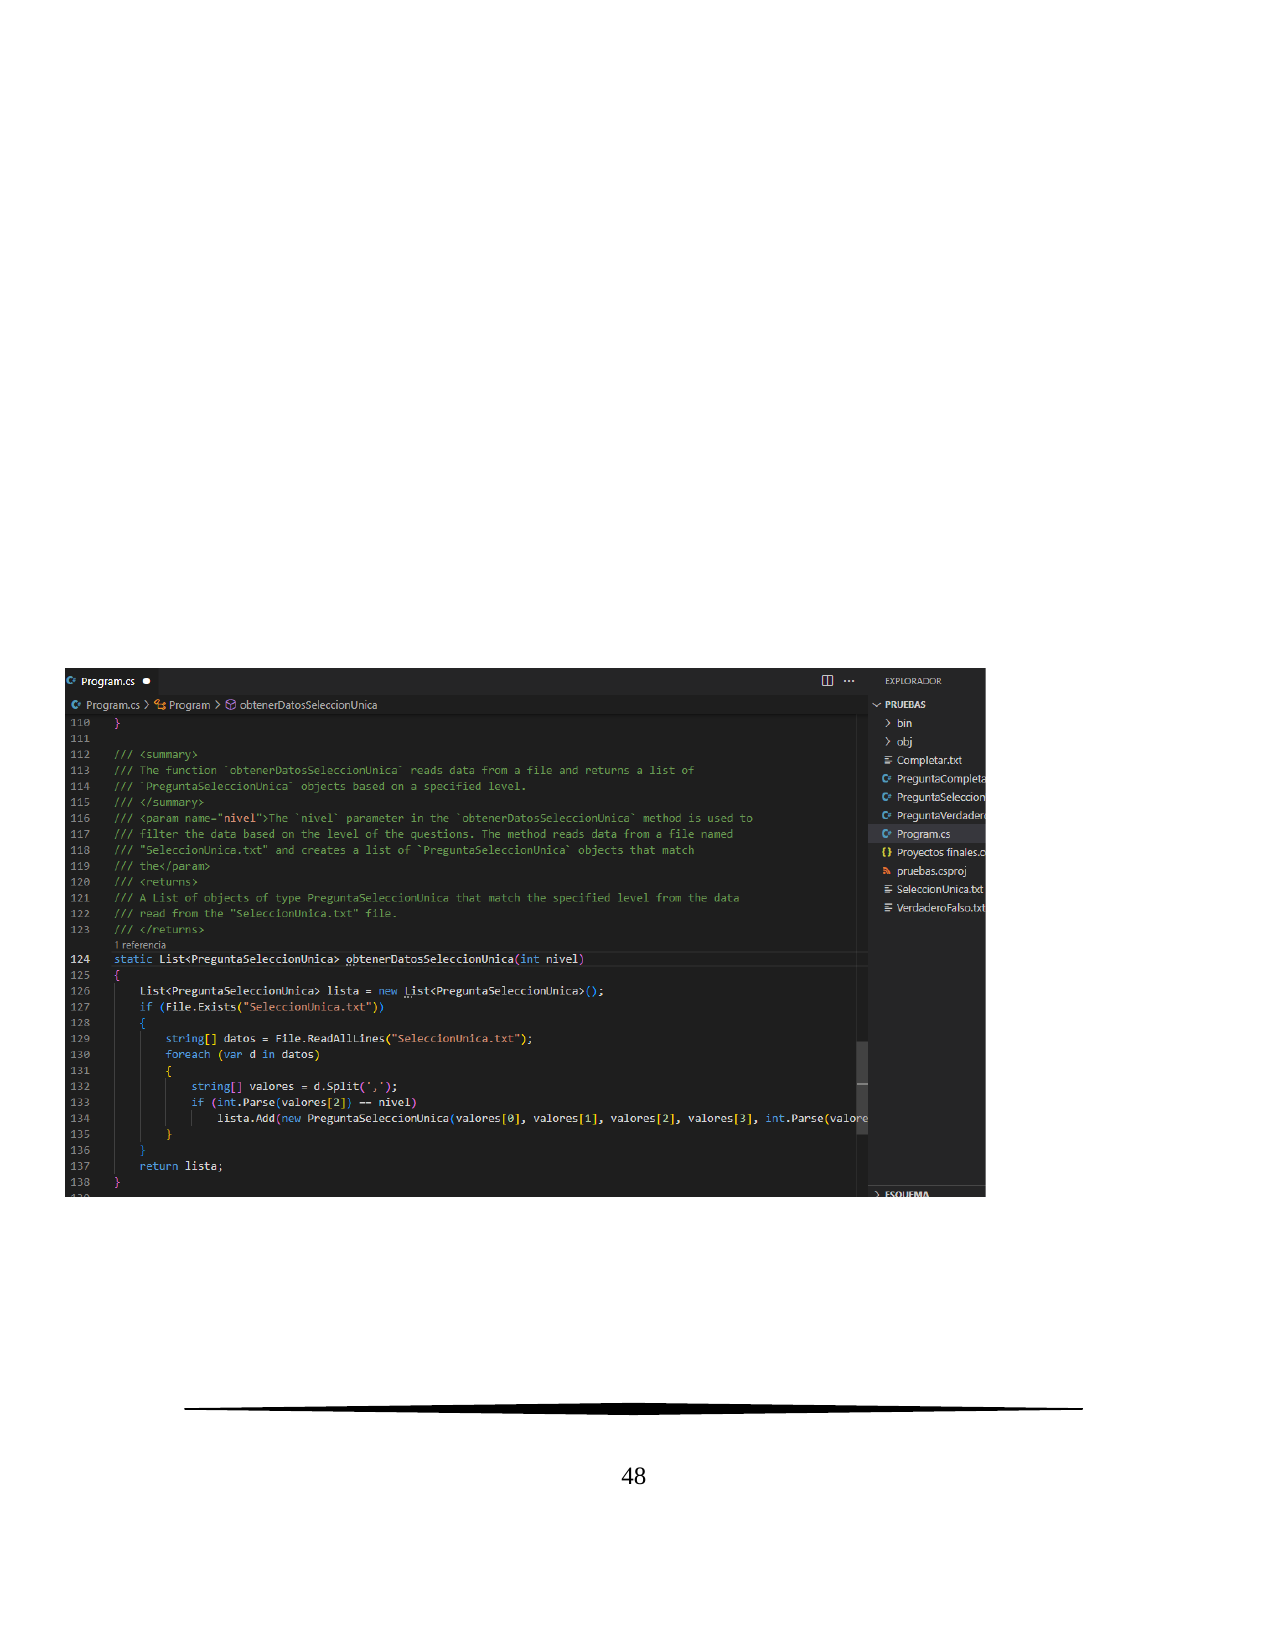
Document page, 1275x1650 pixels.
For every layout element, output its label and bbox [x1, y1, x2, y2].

picture [65, 668, 986, 1197]
